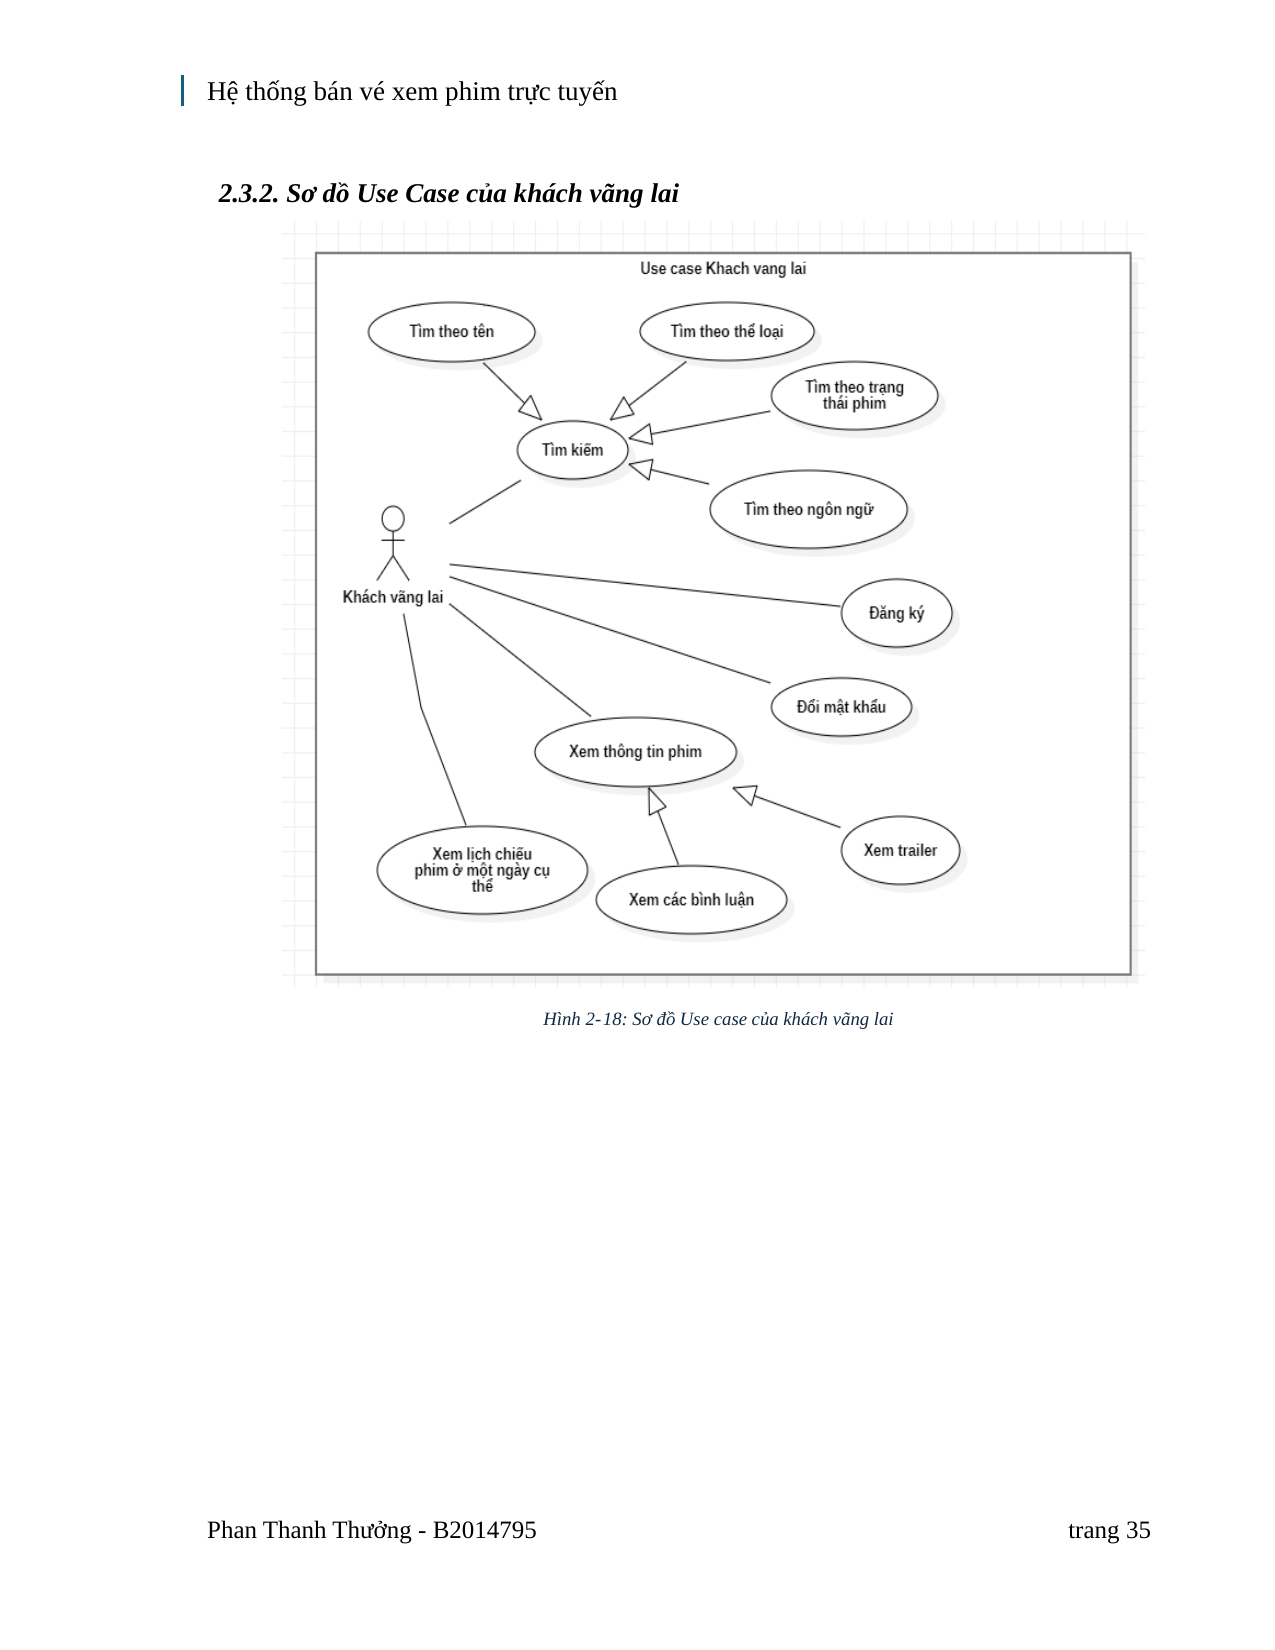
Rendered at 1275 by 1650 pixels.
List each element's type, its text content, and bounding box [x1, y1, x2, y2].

picture [281, 221, 1146, 987]
subtitle Sơ dồ Use Case của khách vãng lai [218, 177, 1157, 208]
